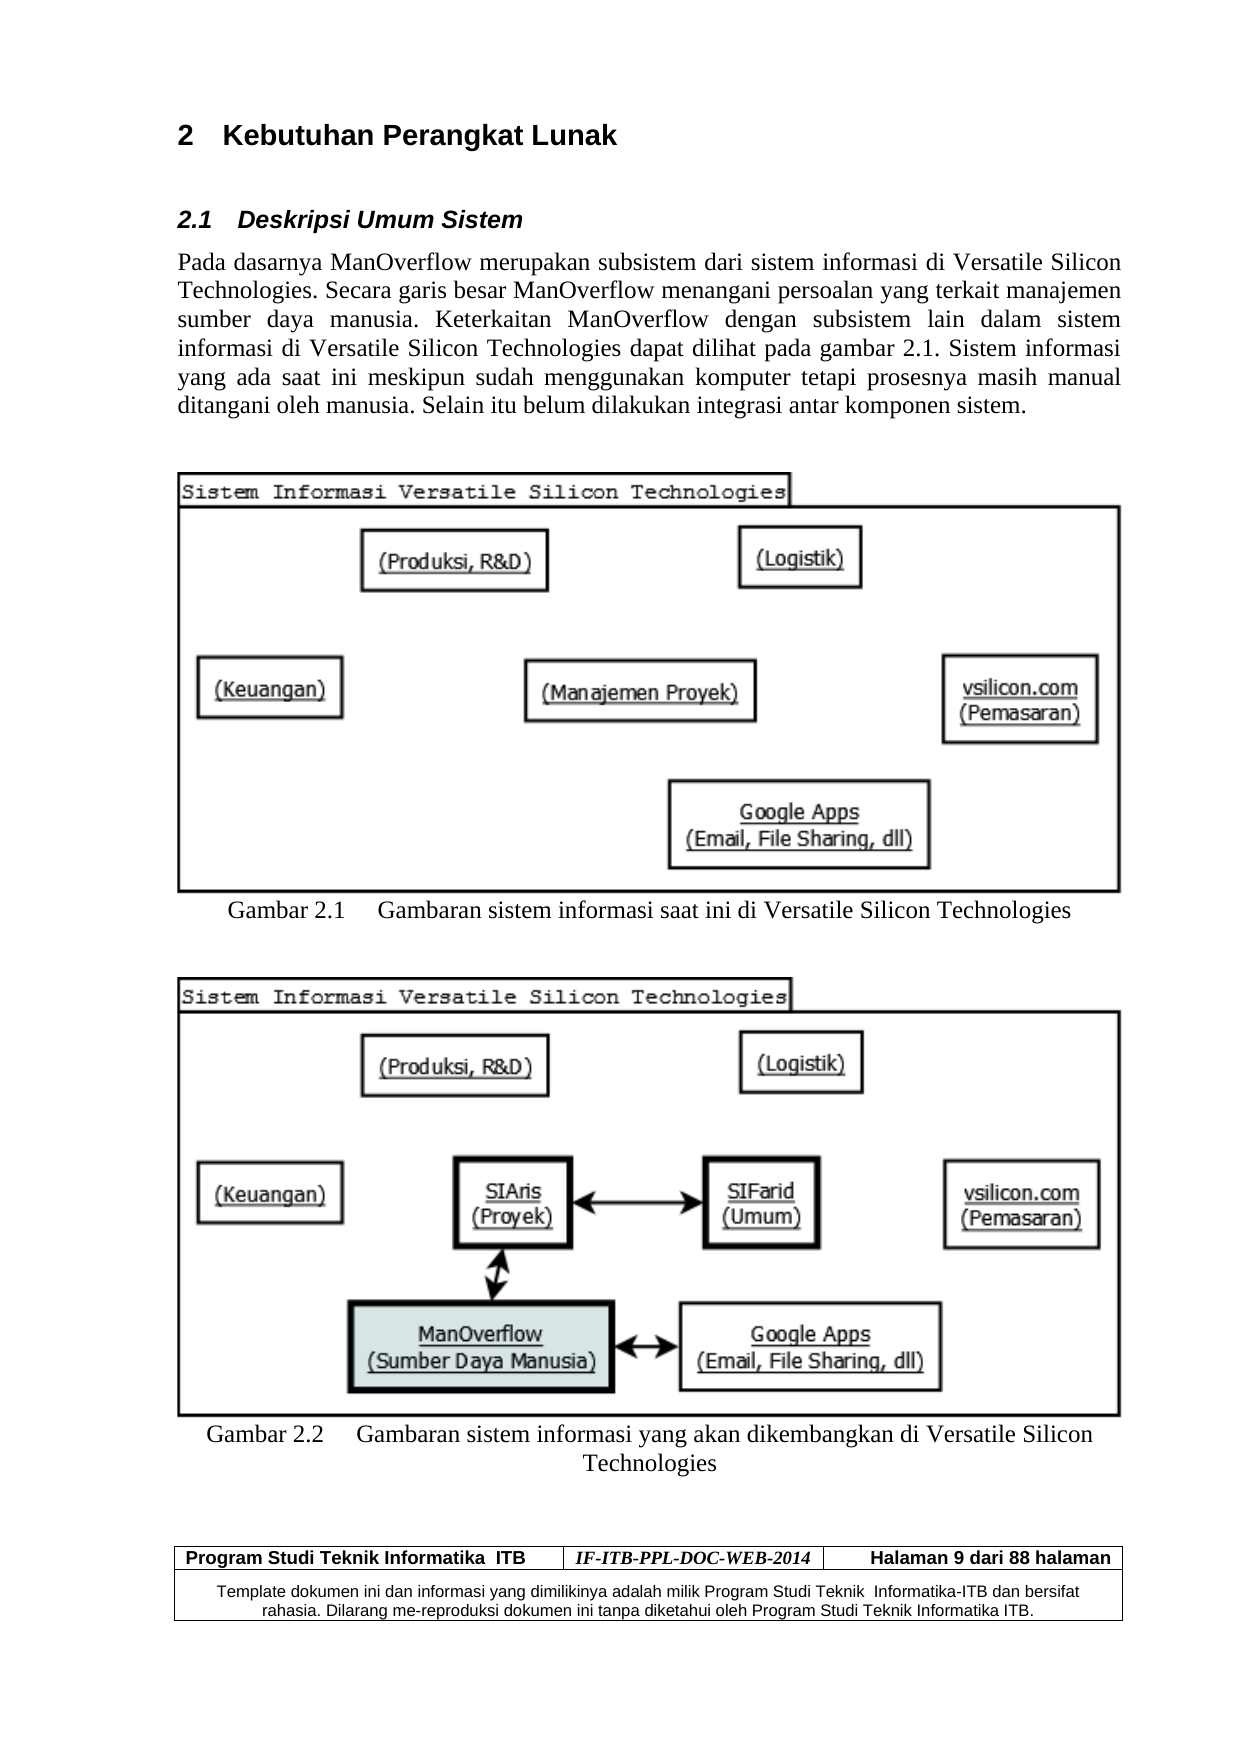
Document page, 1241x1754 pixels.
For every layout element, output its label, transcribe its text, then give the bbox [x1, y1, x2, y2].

text Pada dasarnya ManOverflow merupakan subsistem dari sistem informasi di Versatile Silicon Technologies. Secara garis besar ManOverflow menangani persoalan yang terkait manajemen sumber daya manusia. Keterkaitan ManOverflow dengan subsistem lain dalam sistem informasi di Versatile Silicon Technologies dapat dilihat pada gambar 2.1. Sistem informasi yang ada saat ini meskipun sudah menggunakan komputer tetapi prosesnya masih manual ditangani oleh manusia. Selain itu belum dilakukan integrasi antar komponen sistem. [177, 247, 1122, 419]
picture [177, 472, 1123, 895]
subtitle Deskripsi Umum Sistem [177, 205, 1122, 234]
subtitle Kebutuhan Perangkat Lunak [177, 118, 1122, 152]
picture [177, 977, 1123, 1419]
text Gambar 2.2 Gambaran sistem informasi yang akan dikembangkan di Versatile Silicon Technologies [177, 1419, 1122, 1476]
text Gambar 2.1 Gambaran sistem informasi saat ini di Versatile Silicon Technologies [177, 895, 1122, 924]
